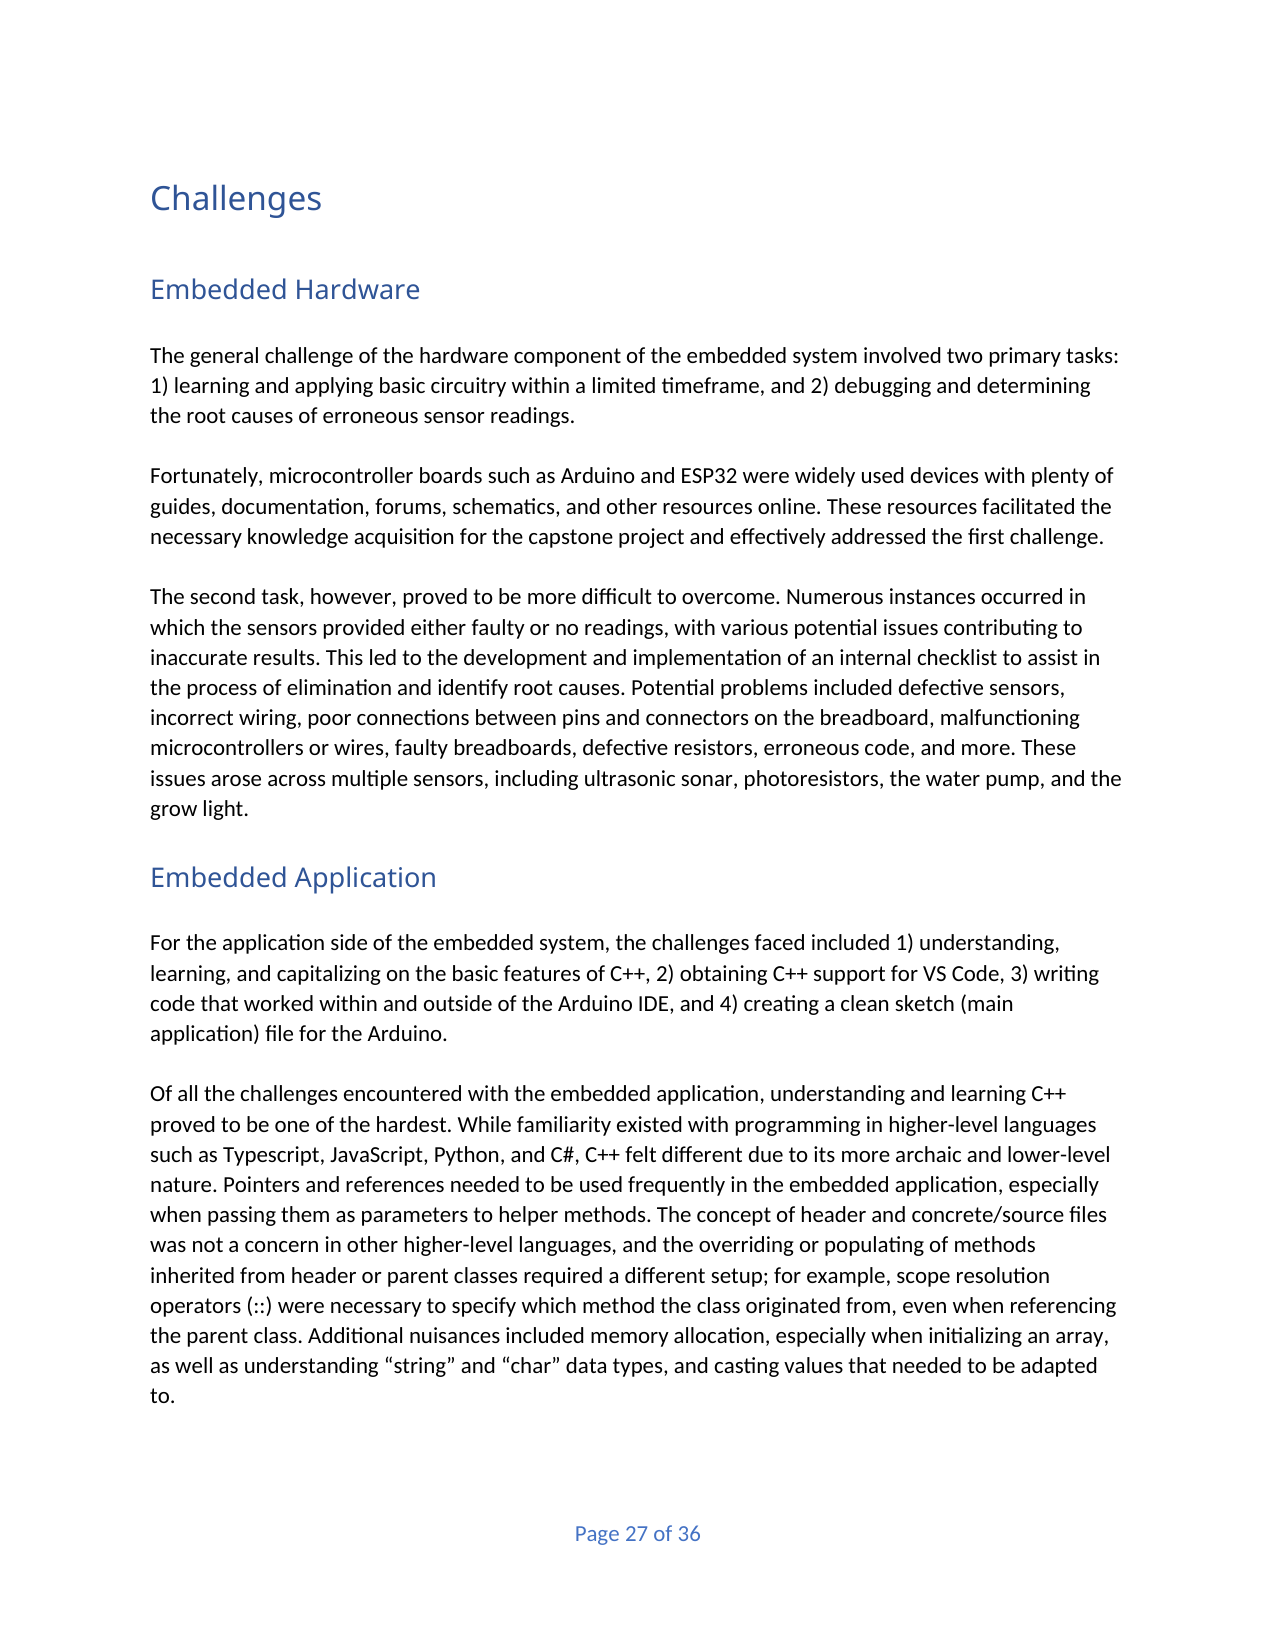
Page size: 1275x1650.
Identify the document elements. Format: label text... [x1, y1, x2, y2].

subtitle Challenges [150, 175, 1125, 220]
subtitle Embedded Hardware [150, 271, 1125, 308]
text The second task, however, proved to be more difficult to overcome. Numerous instances occurred in which the sensors provided either faulty or no readings, with various potential issues contributing to inaccurate results. This led to the development and implementation of an internal checklist to assist in the process of elimination and identify root causes. Potential problems included defective sensors, incorrect wiring, poor connections between pins and connectors on the breadboard, malfunctioning microcontrollers or wires, faulty breadboards, defective resistors, erroneous code, and more. These issues arose across multiple sensors, including ultrasonic sonar, photoresistors, the water pump, and the grow light. [150, 582, 1125, 822]
subtitle Embedded Application [150, 858, 1125, 895]
text The general challenge of the hardware component of the embedded system involved two primary tasks: 1) learning and applying basic circuitry within a limited timeframe, and 2) debugging and determining the root causes of erroneous sensor readings. [150, 341, 1125, 429]
text For the application side of the embedded system, the challenges faced included 1) understanding, learning, and capitalizing on the basic features of C++, 2) obtaining C++ support for VS Code, 3) writing code that worked within and outside of the Arduino IDE, and 4) creating a clean sketch (main application) file for the Arduino. [150, 928, 1125, 1047]
text Fortunately, microcontroller boards such as Arduino and ESP32 were widely used devices with plenty of guides, documentation, forums, schematics, and other resources online. These resources facilitated the necessary knowledge acquisition for the capstone project and effectively addressed the first challenge. [150, 462, 1125, 550]
text Of all the challenges encountered with the embedded application, understanding and learning C++ proved to be one of the hardest. While familiarity existed with programming in higher-level languages such as Typescript, JavaScript, Python, and C#, C++ felt different due to its more archaic and lower-level nature. Pointers and references needed to be used frequently in the embedded application, especially when passing them as parameters to helper methods. The concept of header and concrete/source files was not a concern in other higher-level languages, and the overriding or populating of methods inherited from header or parent classes required a different setup; for example, scope resolution operators (::) were necessary to specify which method the class originated from, even when referencing the parent class. Additional nuisances included memory allocation, especially when initializing an array, as well as understanding “string” and “char” data types, and casting values that needed to be adapted to. [150, 1079, 1125, 1410]
